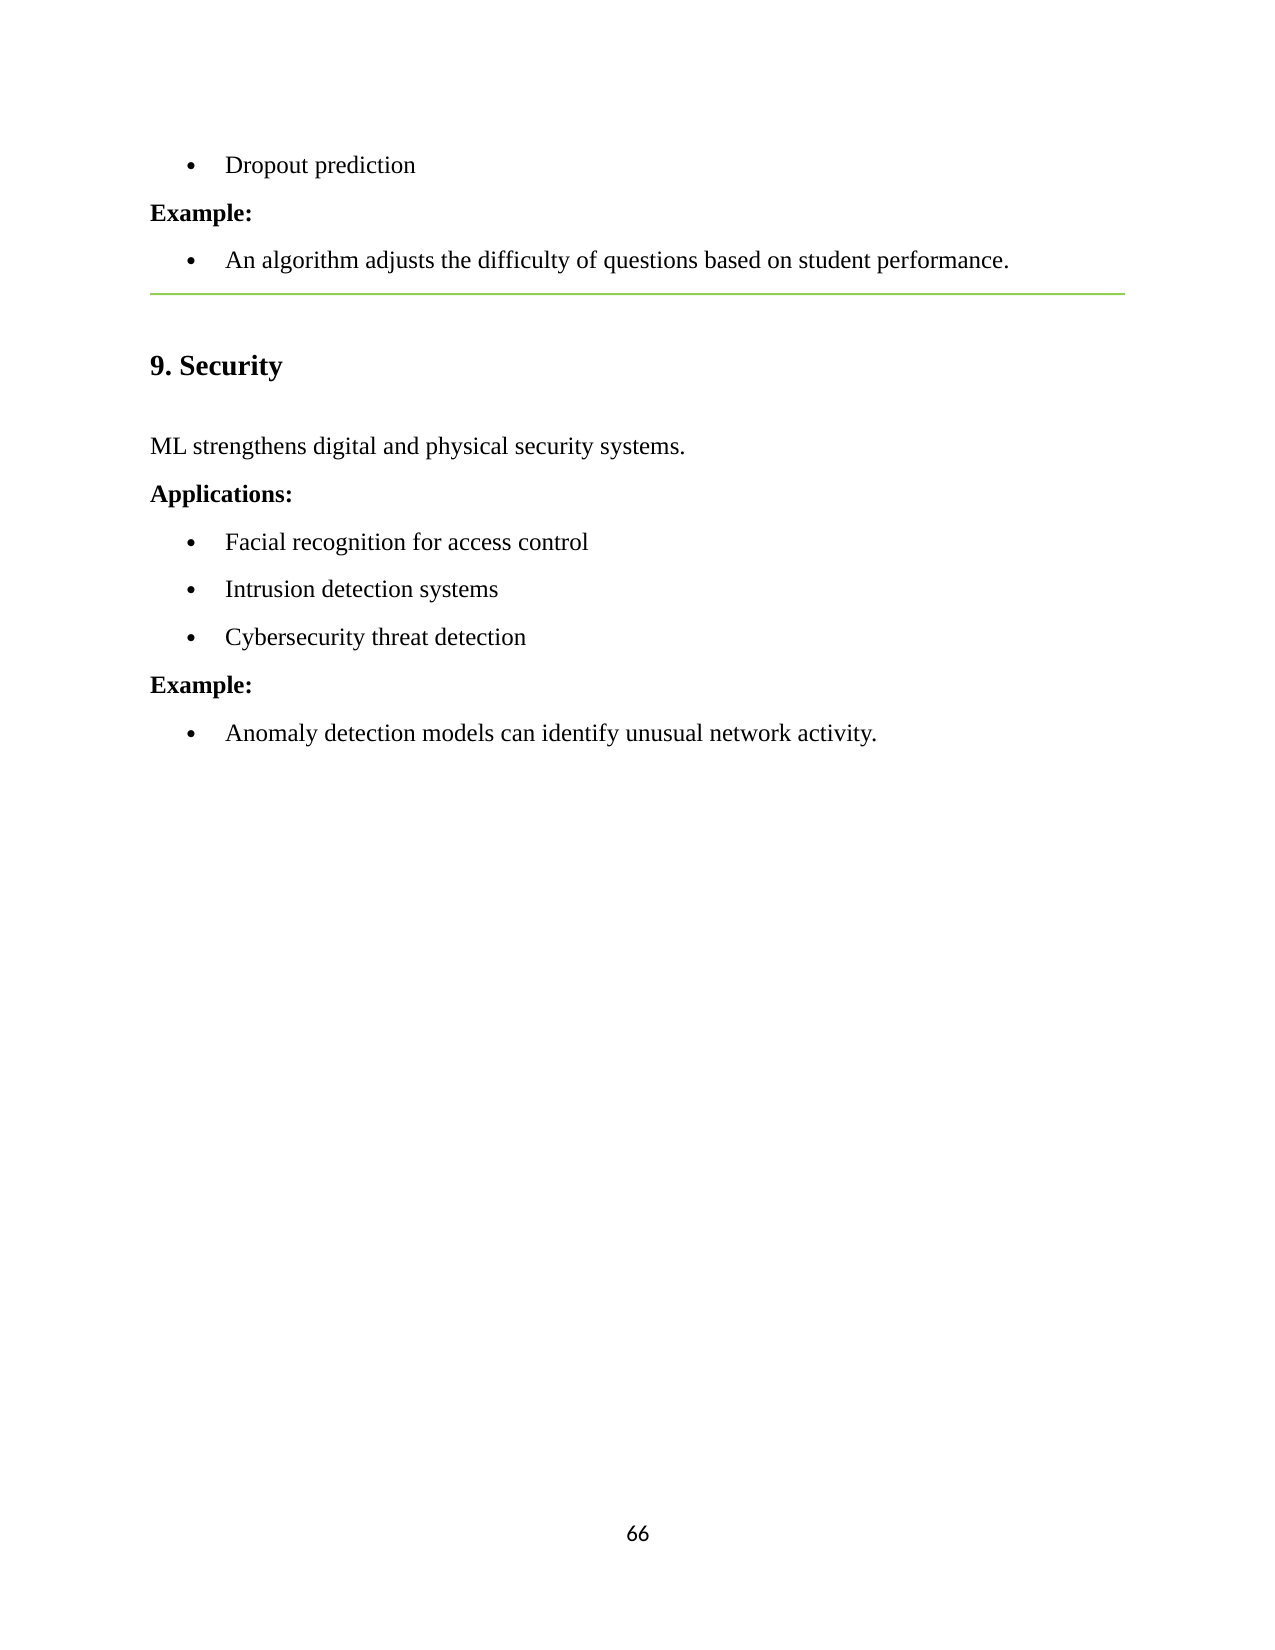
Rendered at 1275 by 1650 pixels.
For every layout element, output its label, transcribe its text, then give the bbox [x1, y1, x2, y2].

text Applications: [150, 479, 1125, 508]
list Dropout prediction [187, 150, 1125, 179]
text Example: [150, 198, 1125, 226]
list Intrusion detection systems [187, 574, 1125, 603]
text ML strengthens digital and physical security systems. [150, 431, 1125, 460]
list Facial recognition for access control [187, 527, 1125, 556]
text Example: [150, 670, 1125, 699]
list An algorithm adjusts the difficulty of questions based on student performance. [187, 245, 1125, 274]
list Anomaly detection models can identify unusual network activity. [187, 718, 1125, 746]
subtitle 9. Security [150, 348, 1125, 382]
list Cybersecurity threat detection [187, 622, 1125, 651]
